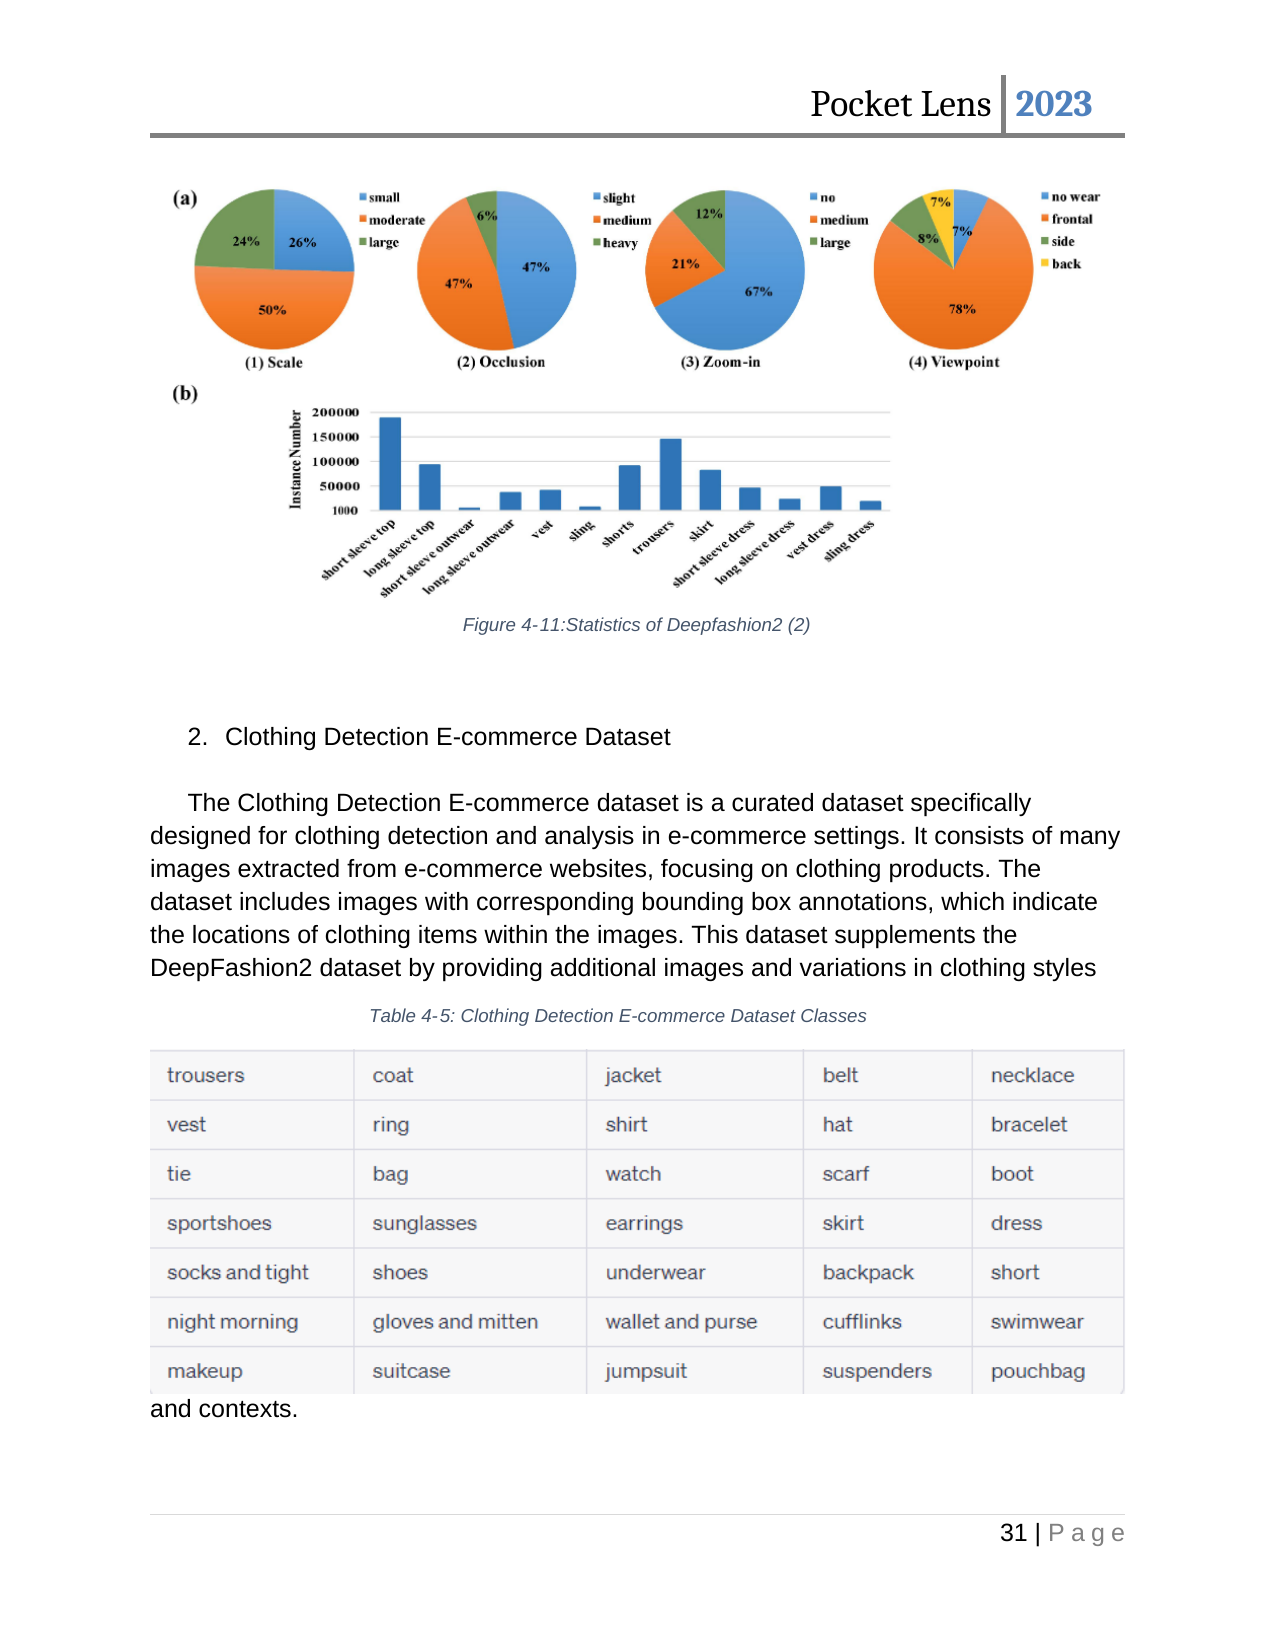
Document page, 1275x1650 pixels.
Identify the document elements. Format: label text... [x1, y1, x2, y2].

text The Clothing Detection E-commerce dataset is a curated dataset specifically designed for clothing detection and analysis in e-commerce settings. It consists of many images extracted from e-commerce websites, focusing on clothing products. The dataset includes images with corresponding bounding box annotations, which indicate the locations of clothing items within the images. This dataset supplements the DeepFashion2 dataset by providing additional images and variations in clothing styles and contexts. [150, 788, 1125, 1049]
picture [150, 166, 1125, 610]
list Clothing Detection E-commerce Dataset [187, 722, 1125, 751]
picture [150, 1049, 1125, 1394]
